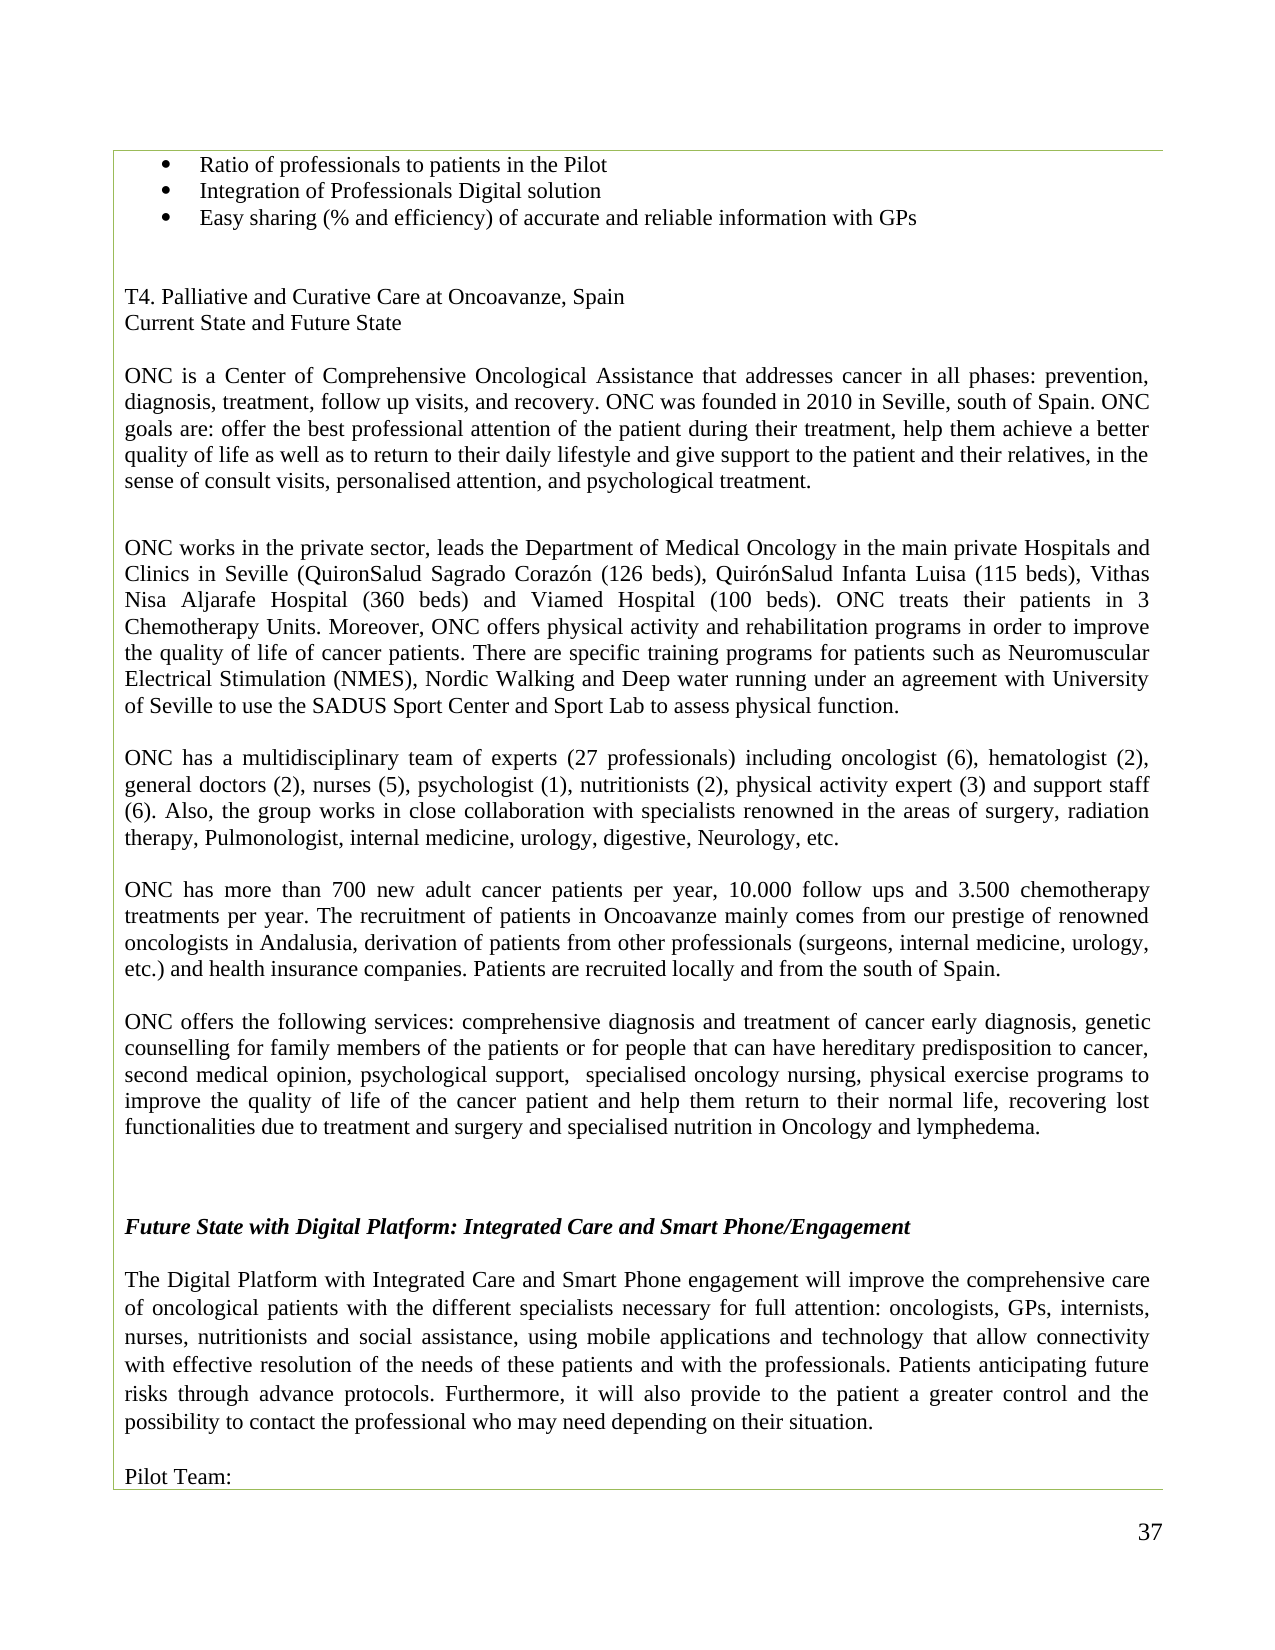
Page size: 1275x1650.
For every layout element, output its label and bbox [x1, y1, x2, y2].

table_cell [114, 151, 1162, 1489]
